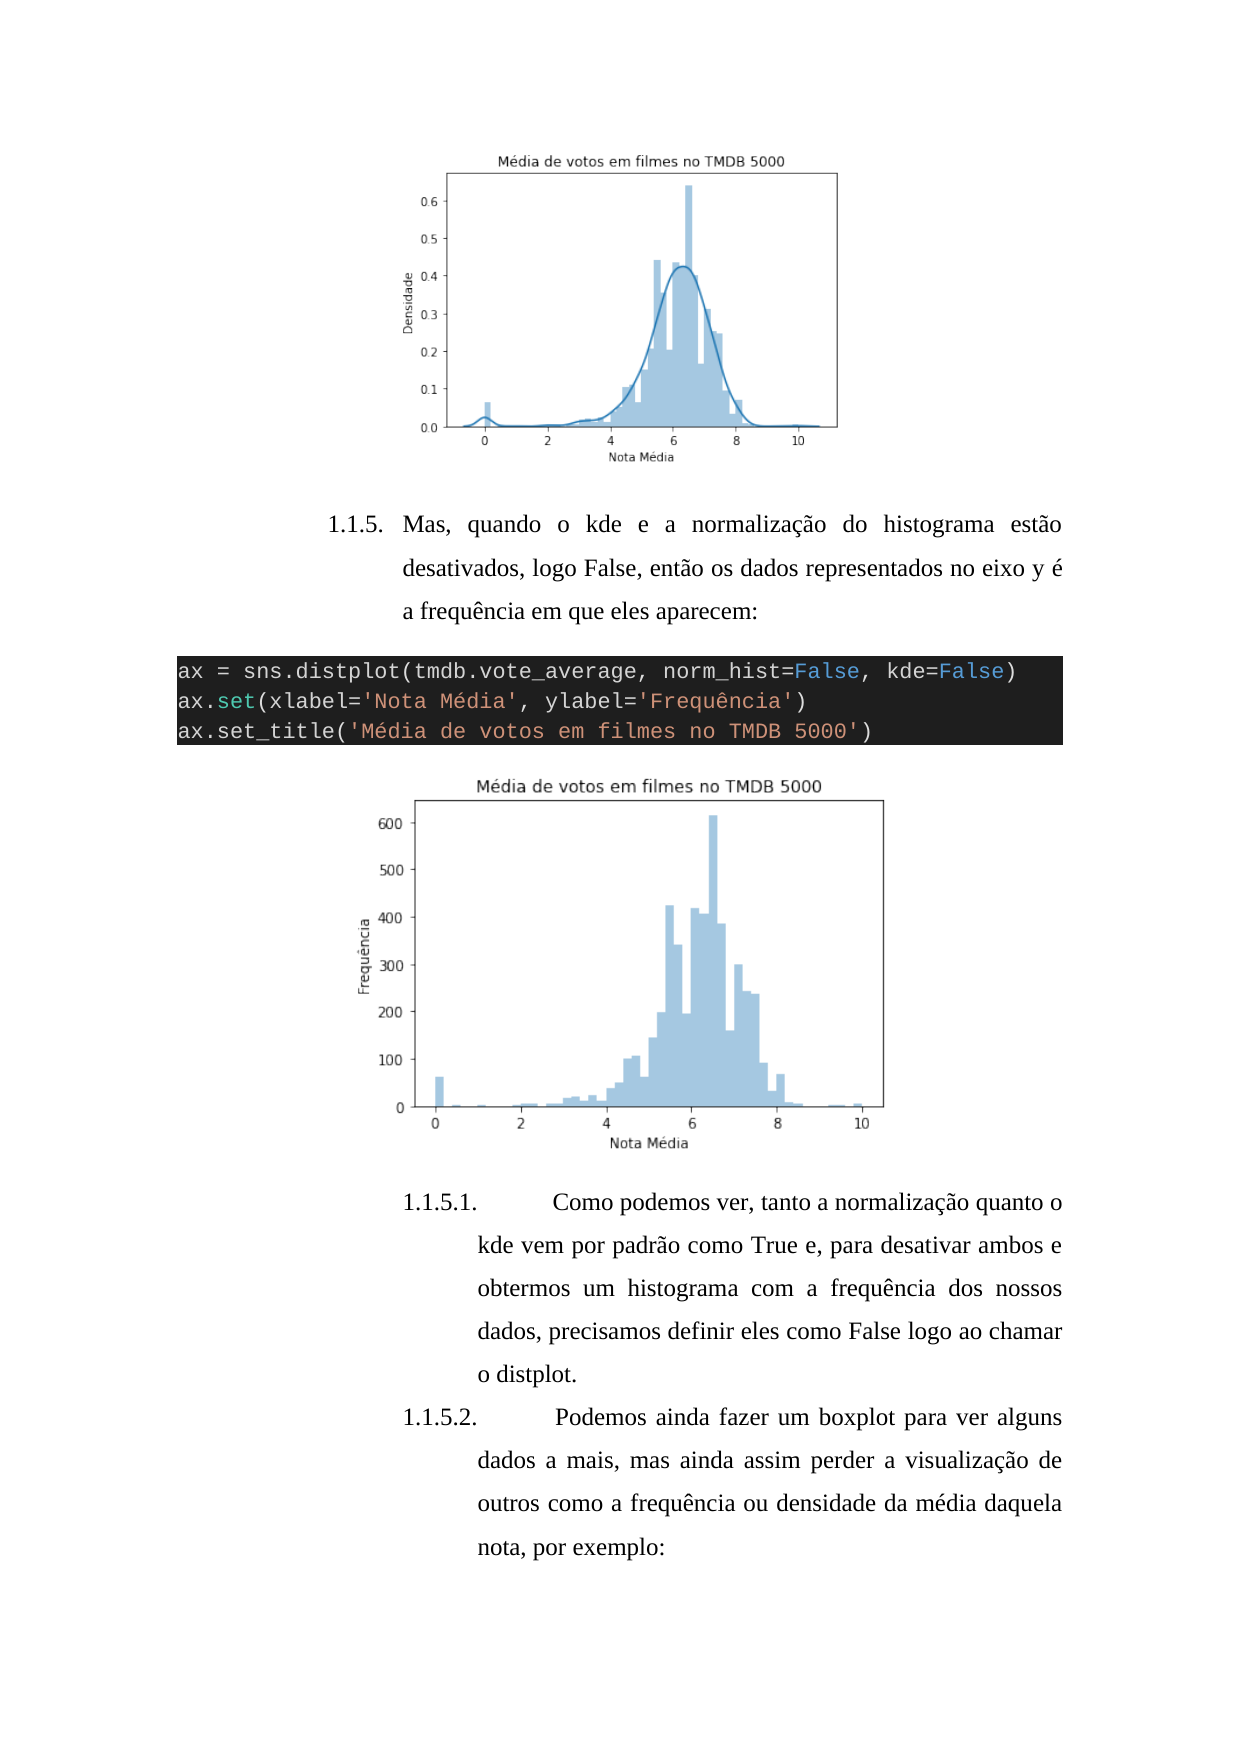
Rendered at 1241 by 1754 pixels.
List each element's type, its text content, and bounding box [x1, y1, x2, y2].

text ax.set(xlabel='Nota Média', ylabel='Frequência') [177, 685, 1063, 715]
picture [396, 147, 845, 471]
picture [347, 769, 893, 1160]
list Como podemos ver, tanto a normalização quanto o kde vem por padrão como True e, para desativar ambos e obtermos um histograma com a frequência dos nossos dados, precisamos definir eles como False logo ao chamar o distplot. [402, 1187, 1063, 1388]
text ax = sns.distplot(tmdb.vote_average, norm_hist=False, kde=False) [177, 656, 1063, 685]
text ax.set_title('Média de votos em filmes no TMDB 5000') [177, 715, 1063, 745]
list Mas, quando o kde e a normalização do histograma estão desativados, logo False, então os dados representados no eixo y é a frequência em que eles aparecem: [327, 509, 1063, 624]
list Podemos ainda fazer um boxplot para ver alguns dados a mais, mas ainda assim perder a visualização de outros como a frequência ou densidade da média daquela nota, por exemplo: [402, 1402, 1063, 1560]
